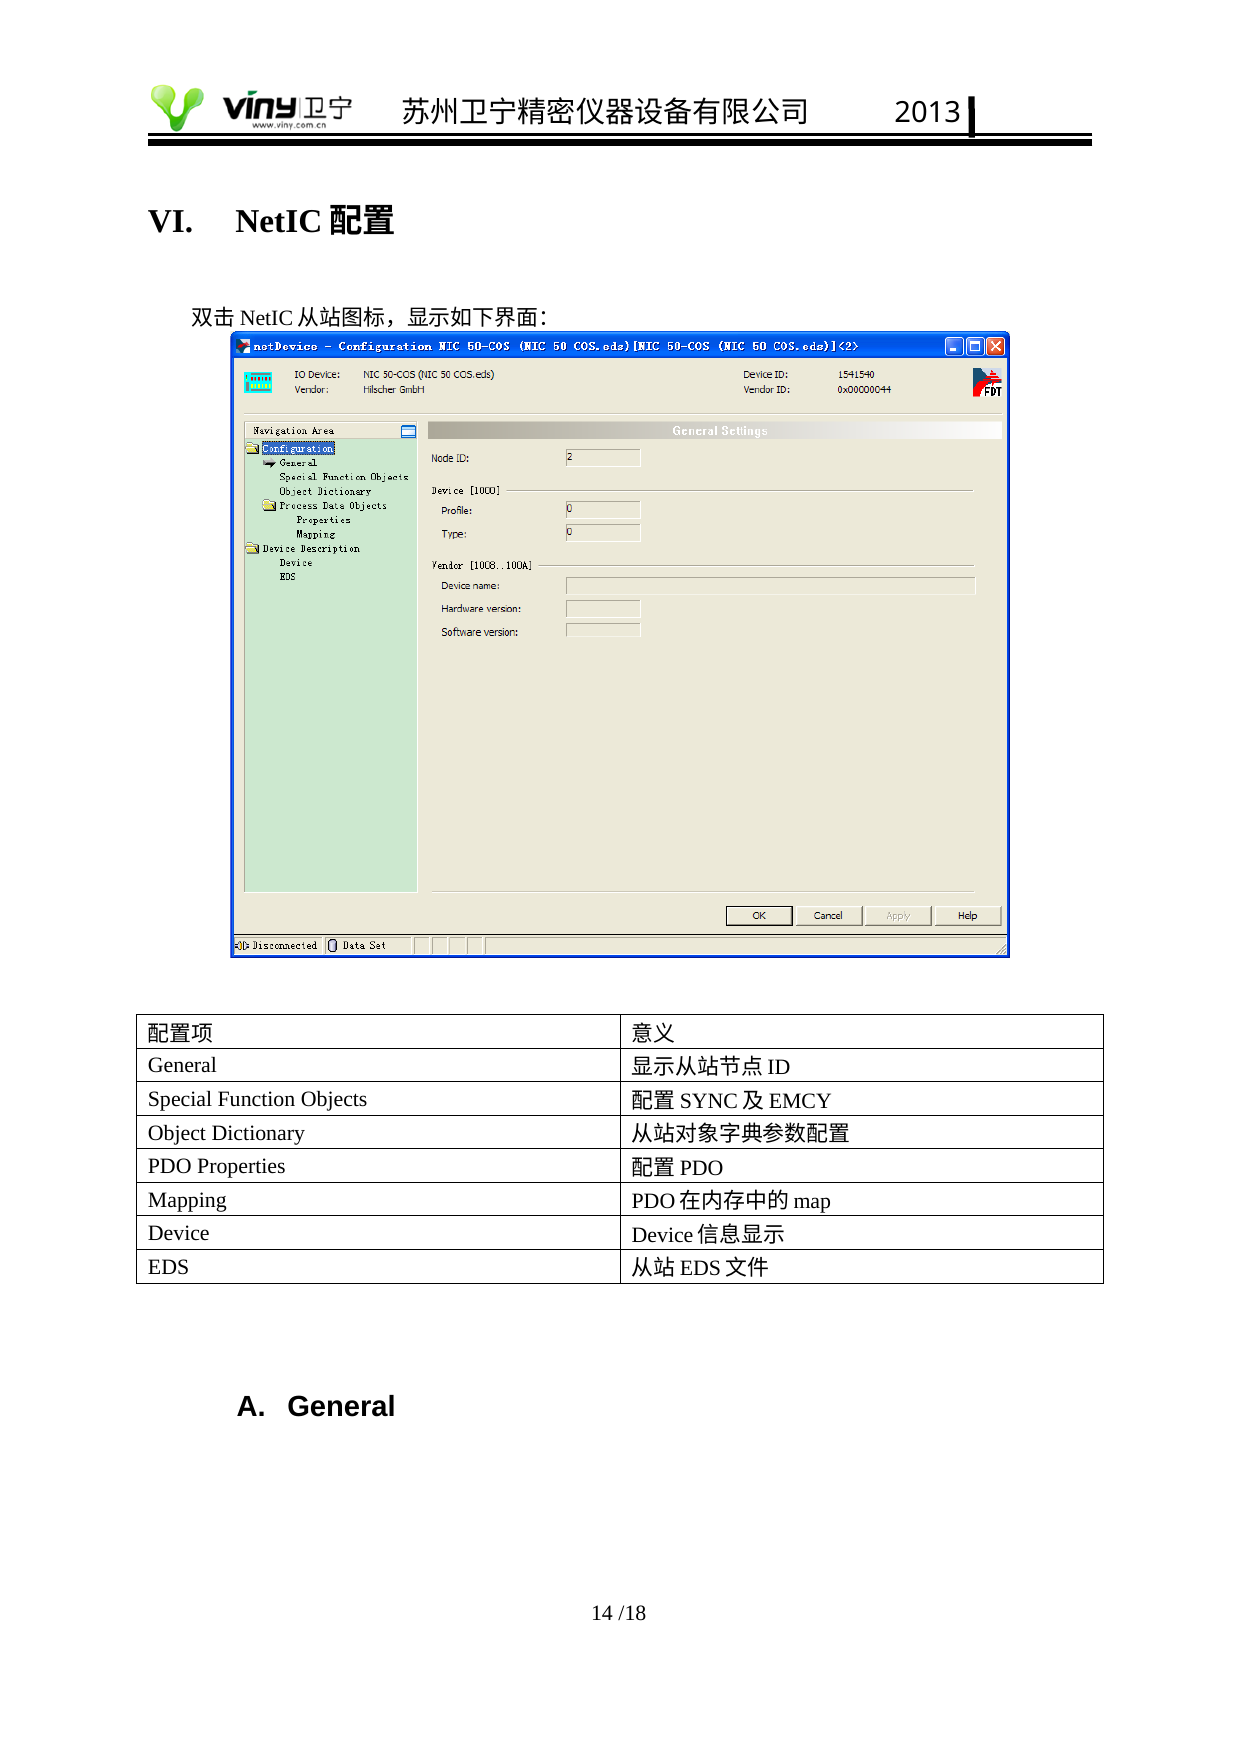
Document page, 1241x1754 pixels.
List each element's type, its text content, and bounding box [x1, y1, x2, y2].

table_cell General [137, 1049, 620, 1081]
table_cell PDO在内存中的map [621, 1183, 1103, 1215]
table_cell Special Function Objects [137, 1082, 620, 1115]
table_cell Mapping [137, 1183, 620, 1215]
table_cell Device信息显示 [621, 1216, 1103, 1249]
table_header 配置项 [137, 1015, 620, 1048]
table_header 意义 [621, 1015, 1103, 1048]
table_cell PDO Properties [137, 1149, 620, 1182]
table_cell Device [137, 1216, 620, 1249]
picture [145, 80, 360, 132]
table_cell Object Dictionary [137, 1116, 620, 1148]
subtitle NetIC配置 [148, 185, 1092, 250]
table_cell 配置PDO [621, 1149, 1103, 1182]
table_cell 从站对象字典参数配置 [621, 1116, 1103, 1148]
picture [230, 331, 1010, 958]
table_cell 配置SYNC及EMCY [621, 1082, 1103, 1115]
subtitle General [236, 1373, 1092, 1438]
table_cell EDS [137, 1250, 620, 1282]
table_cell 显示从站节点ID [621, 1049, 1103, 1081]
text 双击NetIC从站图标，显示如下界面： [148, 299, 1092, 332]
table_cell 从站EDS文件 [621, 1250, 1103, 1282]
